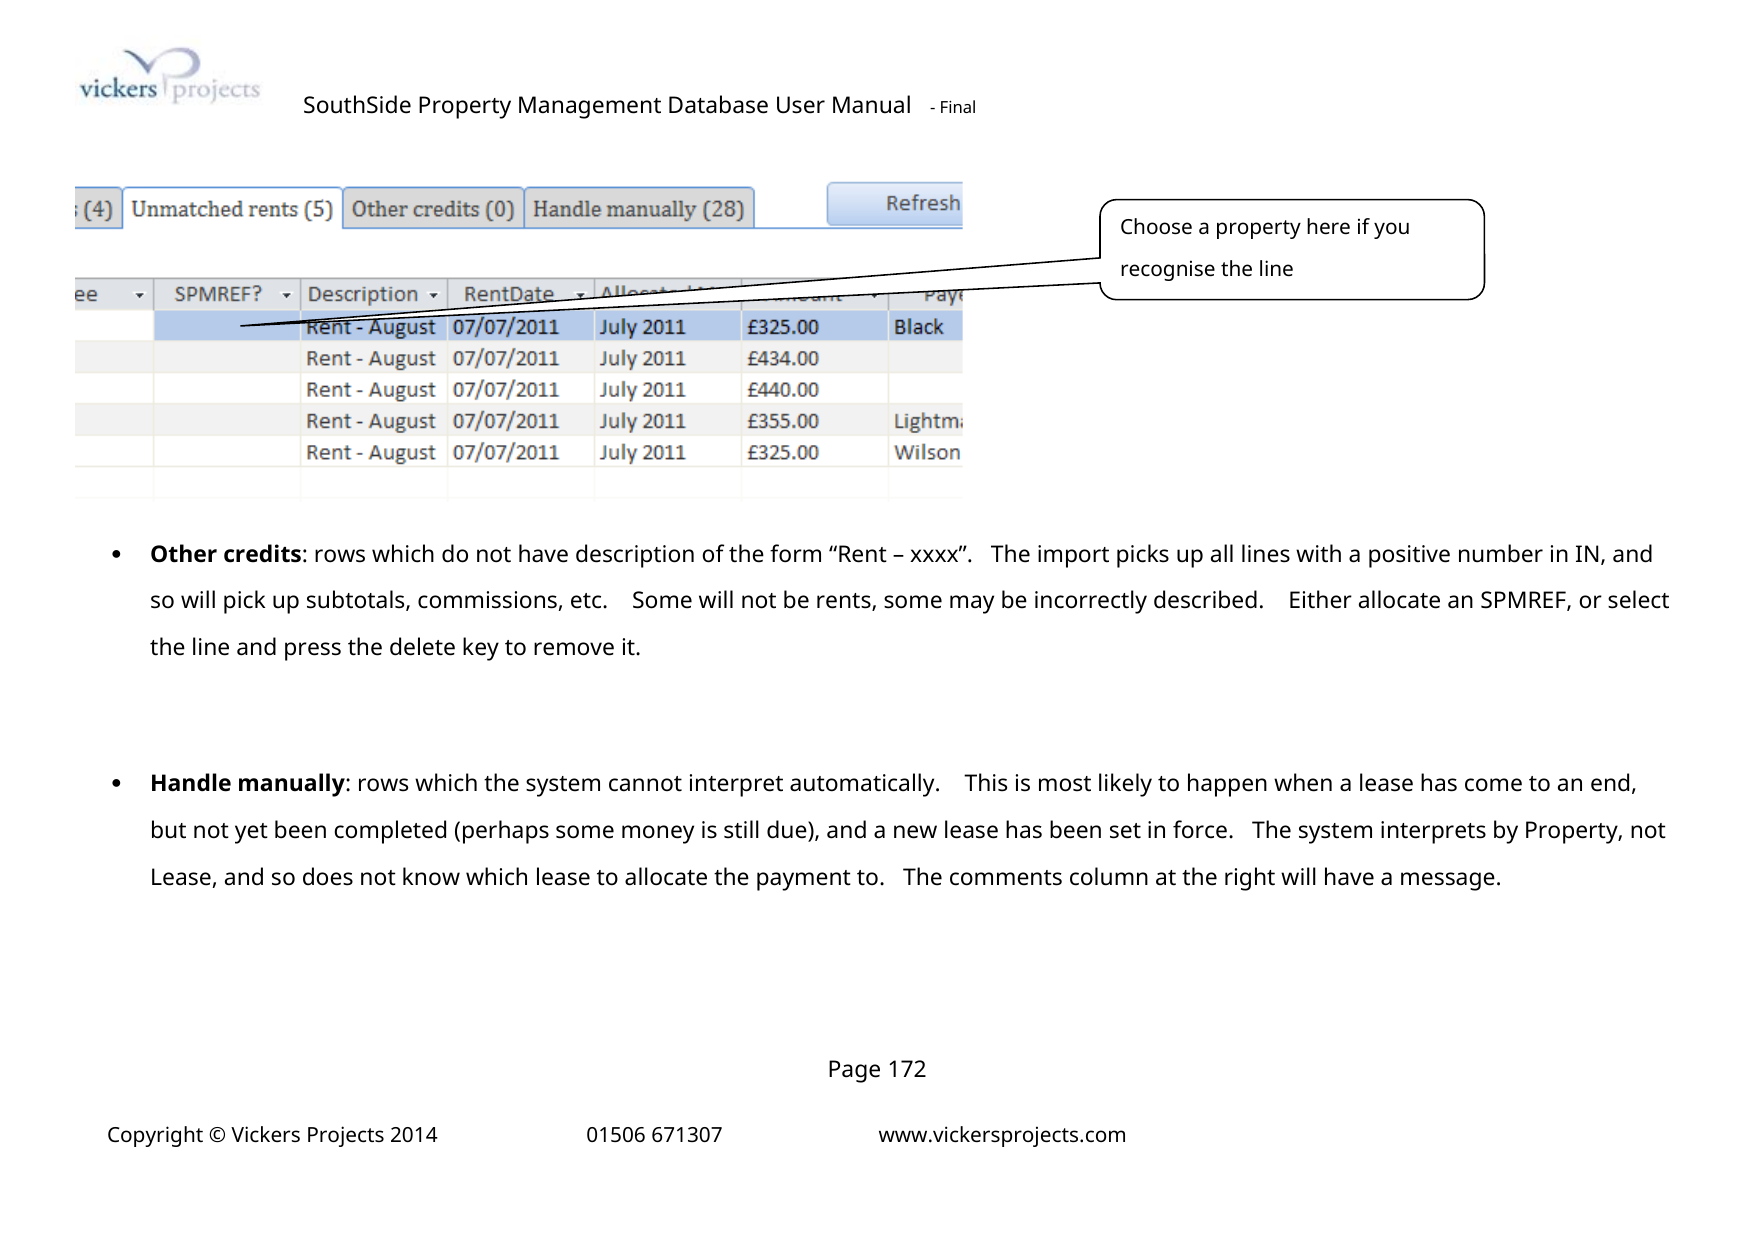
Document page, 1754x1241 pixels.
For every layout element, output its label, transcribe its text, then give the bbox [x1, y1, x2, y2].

picture [75, 154, 963, 502]
list Handle manually: rows which the system cannot interpret automatically. This is most likely to happen when a lease has come to an end, but not yet been completed (perhaps some money is still due), and a new lease has been set in force. The system interprets by Property, not Lease, and so does not know which lease to allocate the payment to. The comments column at the right will have a message. [112, 767, 1679, 892]
list Other credits: rows which do not have description of the form “Rent – xxxx”. The import picks up all lines with a positive number in IN, and so will pick up subtotals, commissions, etc. Some will not be rents, some may be incorrectly described. Either allocate an SPMREF, or select the line and press the delete key to remove it. [112, 538, 1679, 663]
picture [75, 35, 268, 114]
